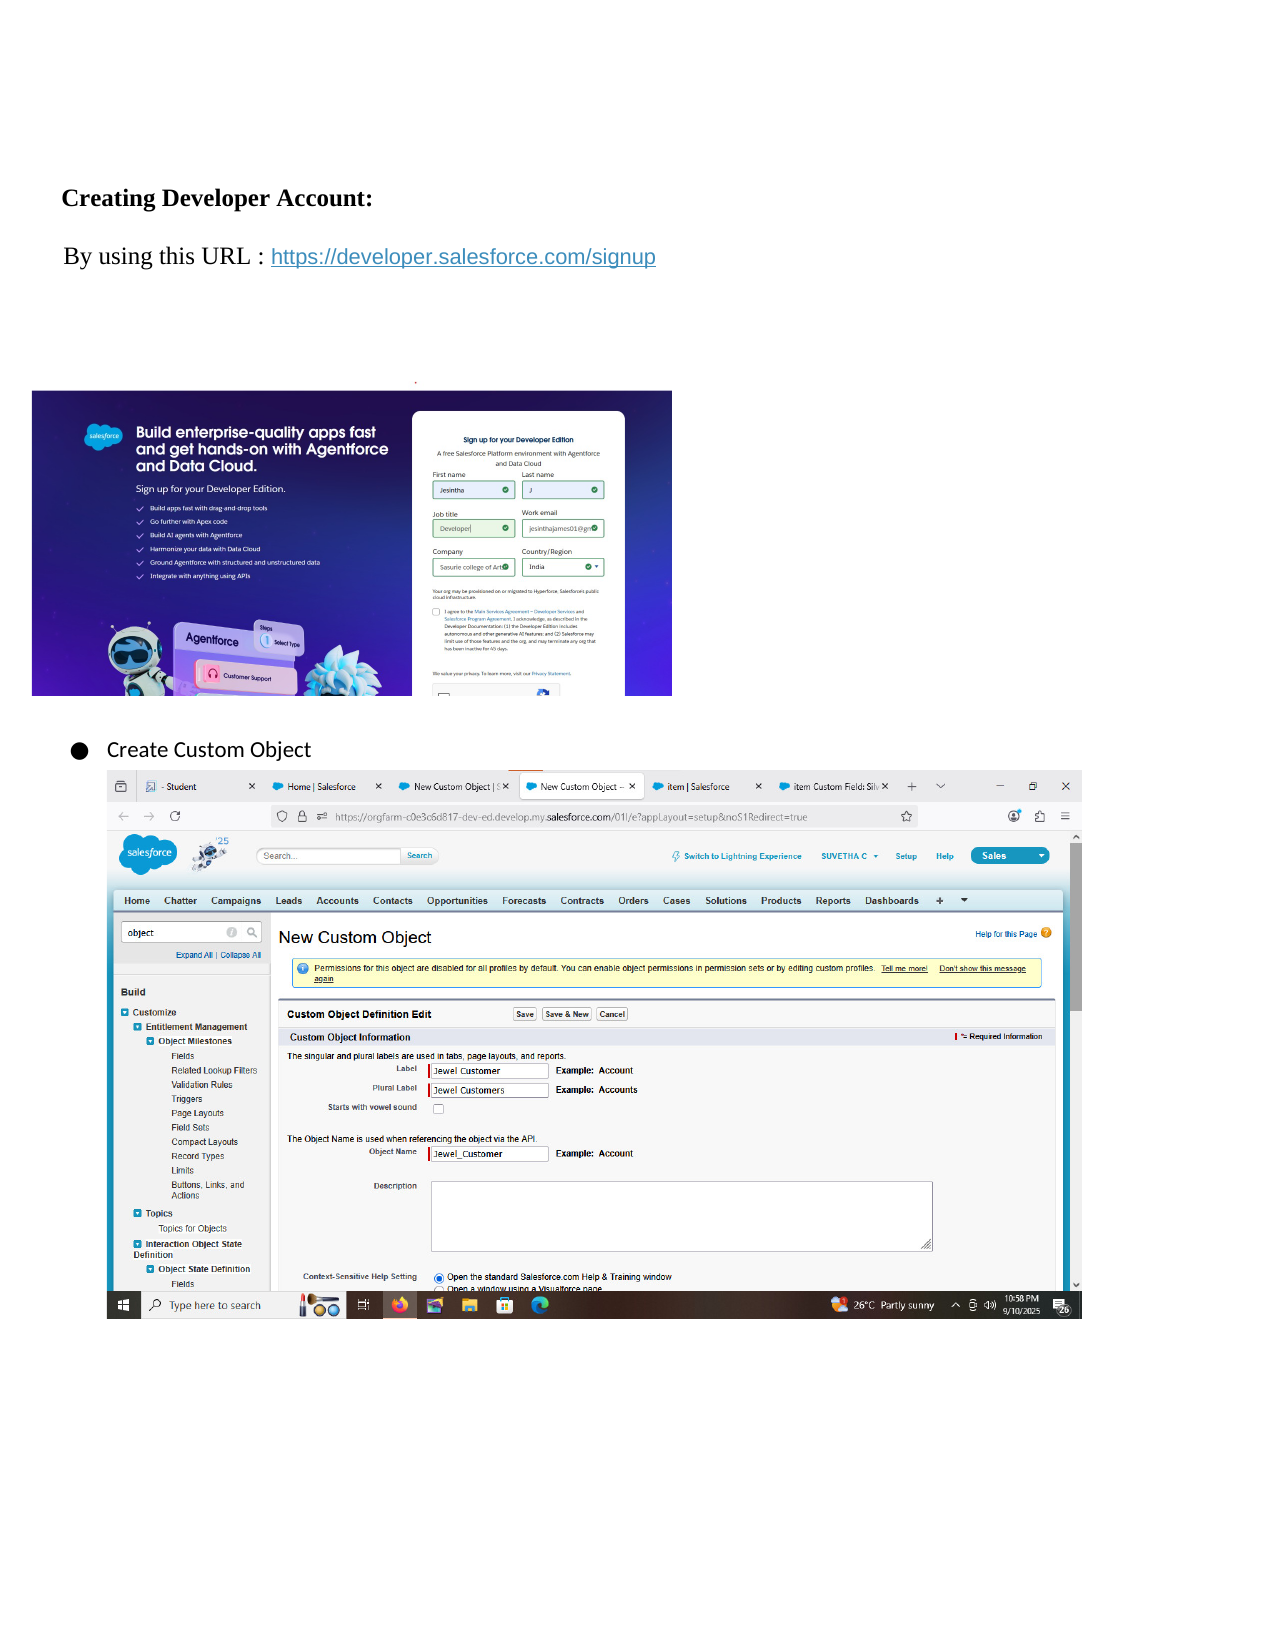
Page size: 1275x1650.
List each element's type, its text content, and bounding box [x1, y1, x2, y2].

list Create Custom Object [69, 724, 1174, 771]
text Creating Developer Account: [32, 183, 1174, 212]
picture [106, 770, 1082, 1319]
text By using this URL : https://developer.salesforce.com/signup [32, 241, 1174, 270]
picture [31, 381, 672, 696]
